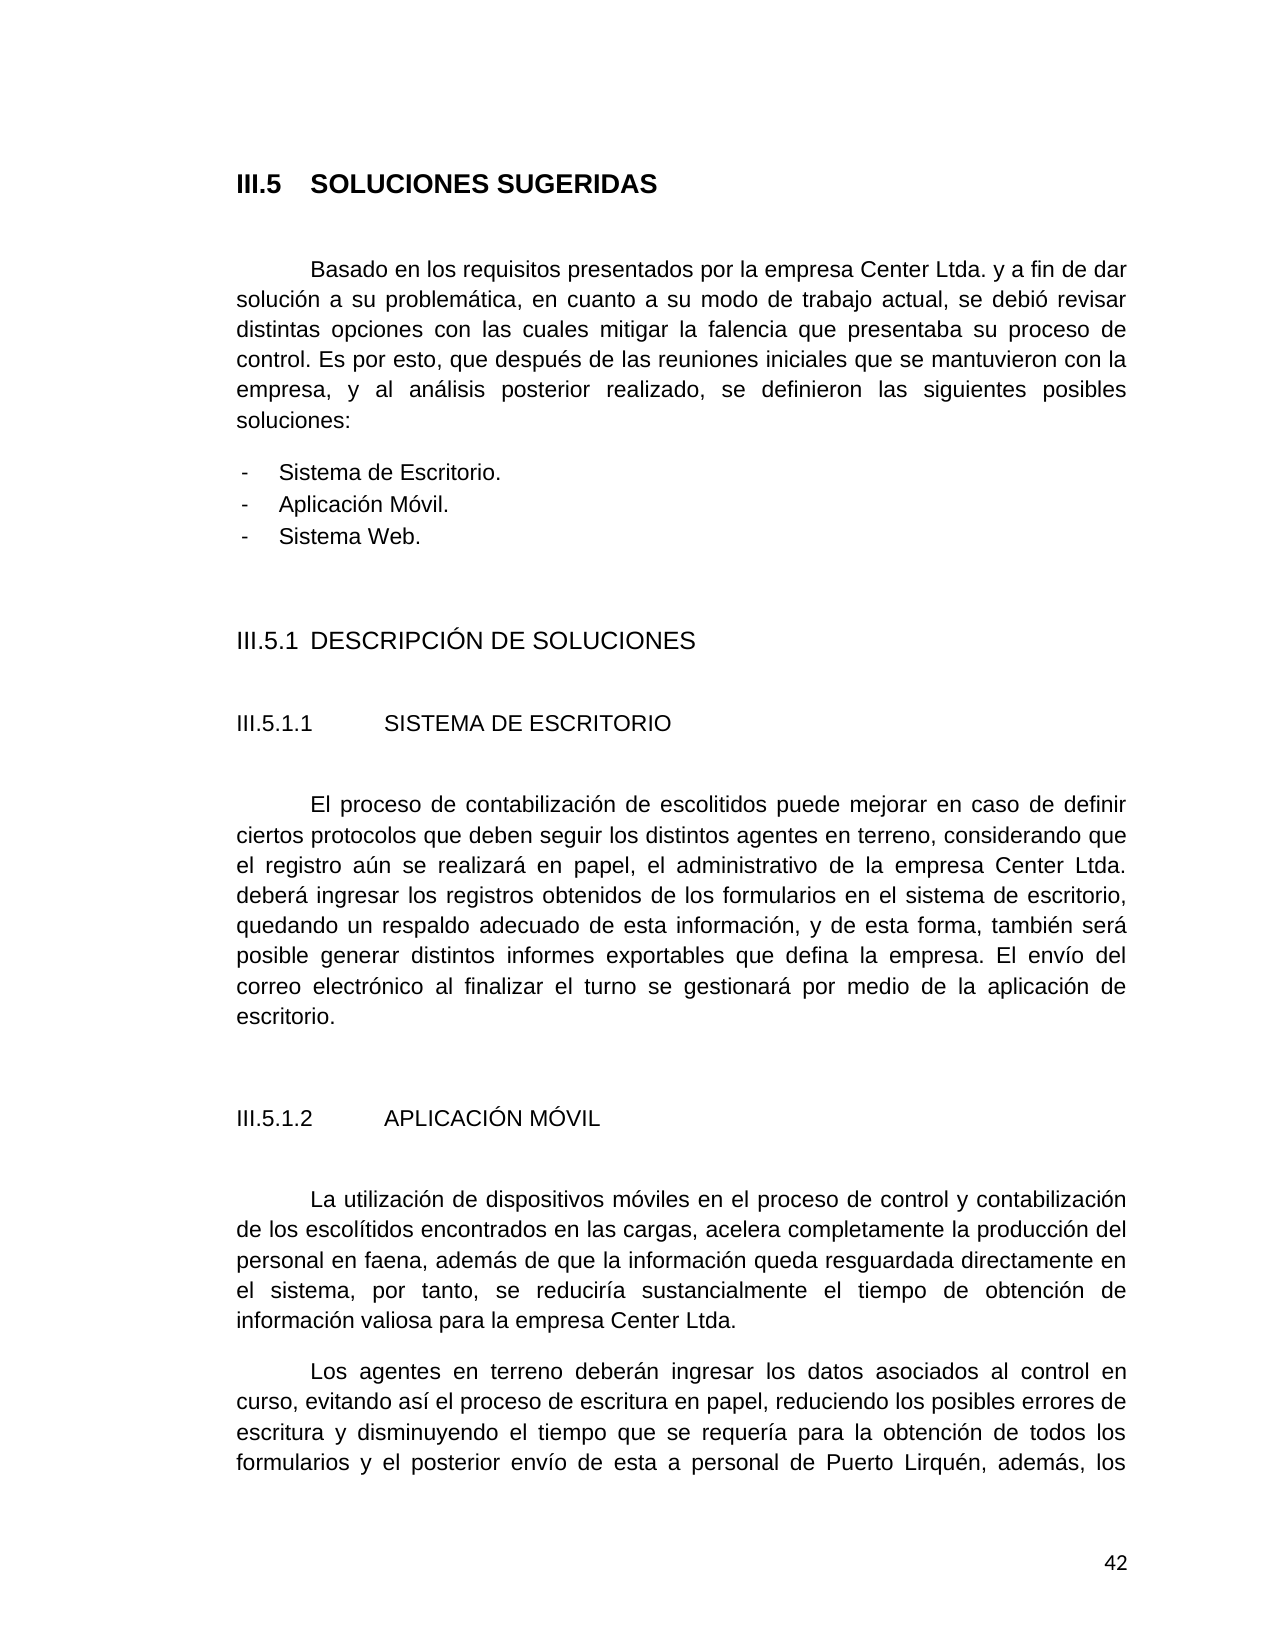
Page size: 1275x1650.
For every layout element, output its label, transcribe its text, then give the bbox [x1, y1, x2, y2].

text Basado en los requisitos presentados por la empresa Center Ltda. y a fin de dar solución a su problemática, en cuanto a su modo de trabajo actual, se debió revisar distintas opciones con las cuales mitigar la falencia que presentaba su proceso de control. Es por esto, que después de las reuniones iniciales que se mantuvieron con la empresa, y al análisis posterior realizado, se definieron las siguientes posibles soluciones: [236, 256, 1127, 433]
subtitle III.5.1.1 SISTEMA DE ESCRITORIO [236, 710, 1127, 736]
list Aplicación Móvil. [241, 490, 1127, 518]
text La utilización de dispositivos móviles en el proceso de control y contabilización de los escolítidos encontrados en las cargas, acelera completamente la producción del personal en faena, además de que la información queda resguardada directamente en el sistema, por tanto, se reduciría sustancialmente el tiempo de obtención de información valiosa para la empresa Center Ltda. [236, 1186, 1127, 1333]
subtitle III.5.1.2 APLICACIÓN MÓVIL [236, 1105, 1127, 1131]
text El proceso de contabilización de escolitidos puede mejorar en caso de definir ciertos protocolos que deben seguir los distintos agentes en terreno, considerando que el registro aún se realizará en papel, el administrativo de la empresa Center Ltda. deberá ingresar los registros obtenidos de los formularios en el sistema de escritorio, quedando un respaldo adecuado de esta información, y de esta forma, también será posible generar distintos informes exportables que defina la empresa. El envío del correo electrónico al finalizar el turno se gestionará por medio de la aplicación de escritorio. [236, 791, 1127, 1029]
list Sistema Web. [241, 522, 1127, 550]
subtitle III.5.1 DESCRIPCIÓN DE SOLUCIONES [236, 626, 1127, 655]
list Sistema de Escritorio. [241, 458, 1127, 486]
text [236, 1358, 1127, 1475]
subtitle III.5 SOLUCIONES SUGERIDAS [236, 168, 1127, 200]
